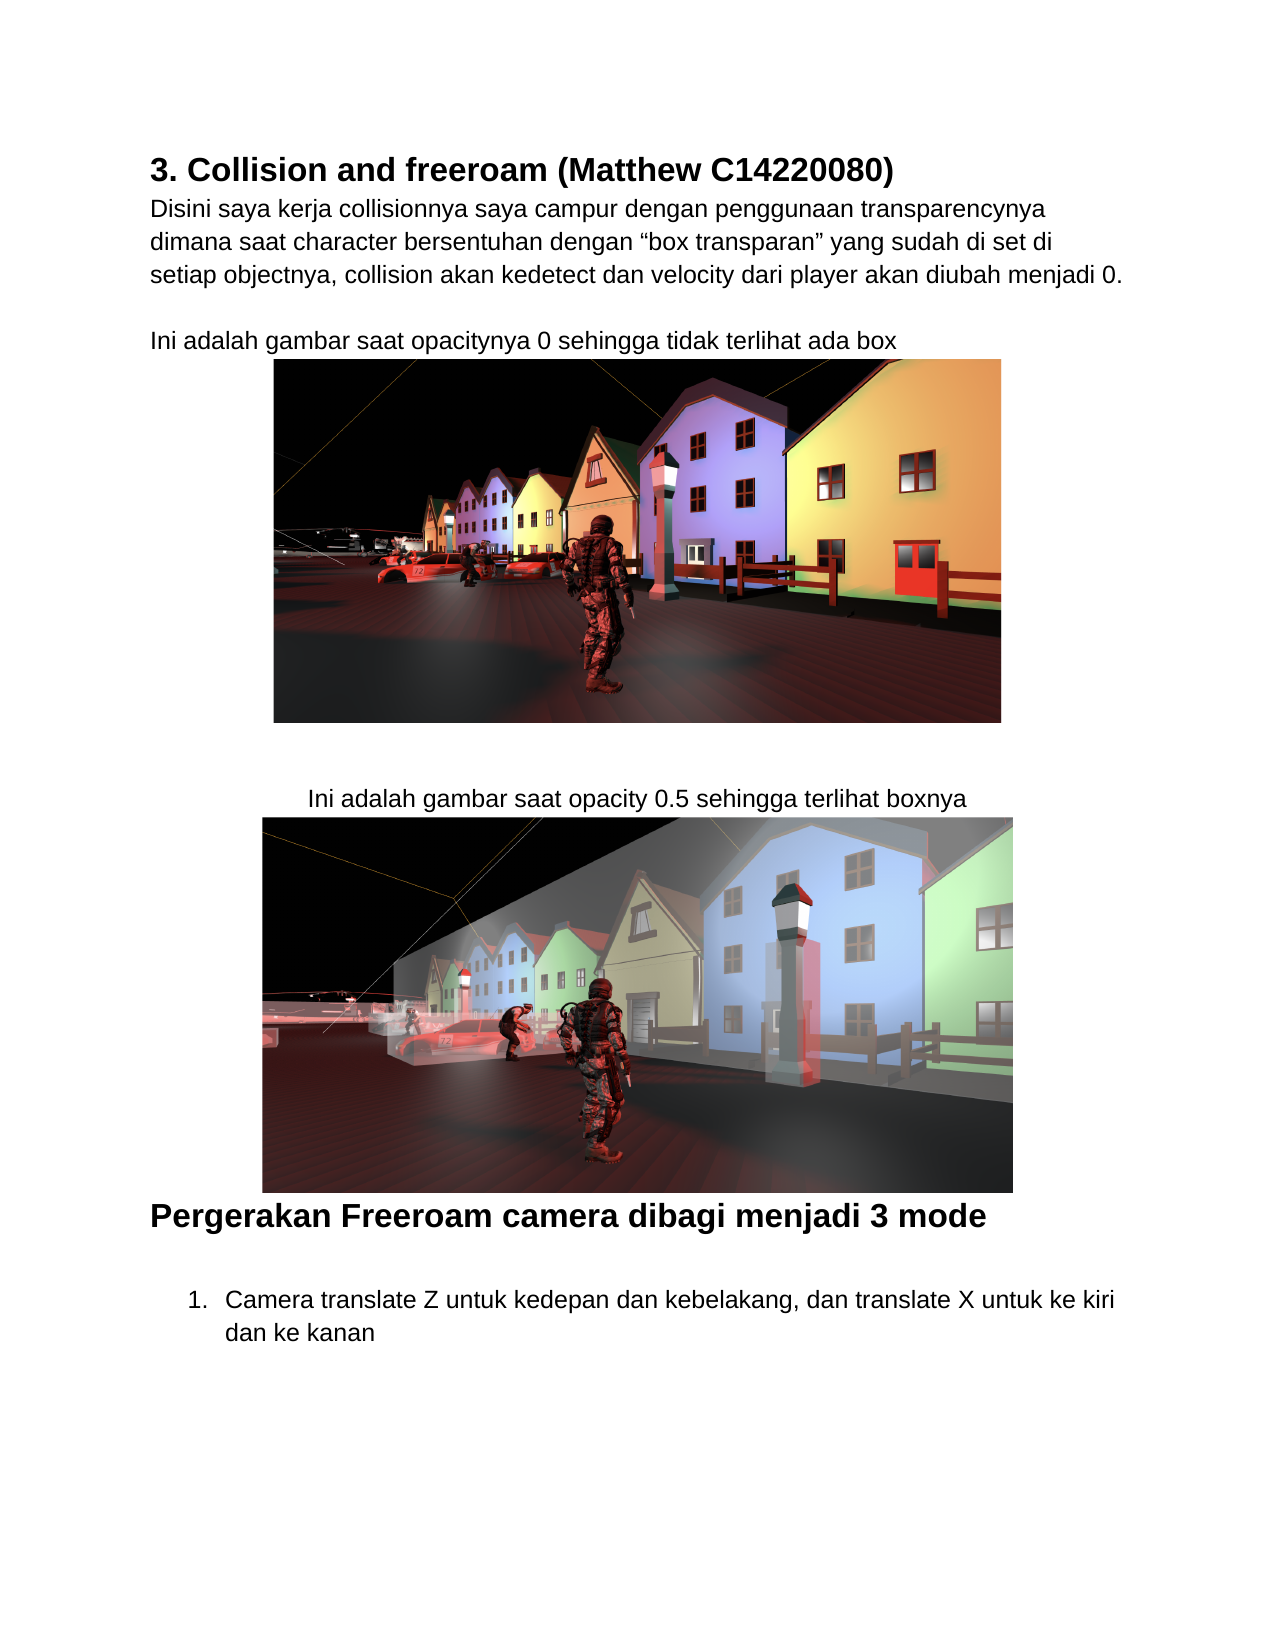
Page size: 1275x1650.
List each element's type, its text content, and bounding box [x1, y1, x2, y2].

picture [273, 359, 1002, 723]
text Ini adalah gambar saat opacity 0.5 sehingga terlihat boxnya [150, 784, 1125, 813]
picture [262, 817, 1013, 1193]
list Camera translate Z untuk kedepan dan kebelakang, dan translate X untuk ke kiri dan ke kanan [187, 1285, 1125, 1346]
text Disini saya kerja collisionnya saya campur dengan penggunaan transparencynya dimana saat character bersentuhan dengan “box transparan” yang sudah di set di setiap objectnya, collision akan kedetect dan velocity dari player akan diubah menjadi 0. [150, 194, 1125, 289]
text Pergerakan Freeroam camera dibagi menjadi 3 mode [150, 1196, 1125, 1235]
text Ini adalah gambar saat opacitynya 0 sehingga tidak terlihat ada box [150, 326, 1125, 355]
text 3. Collision and freeroam (Matthew C14220080) [150, 150, 1125, 188]
